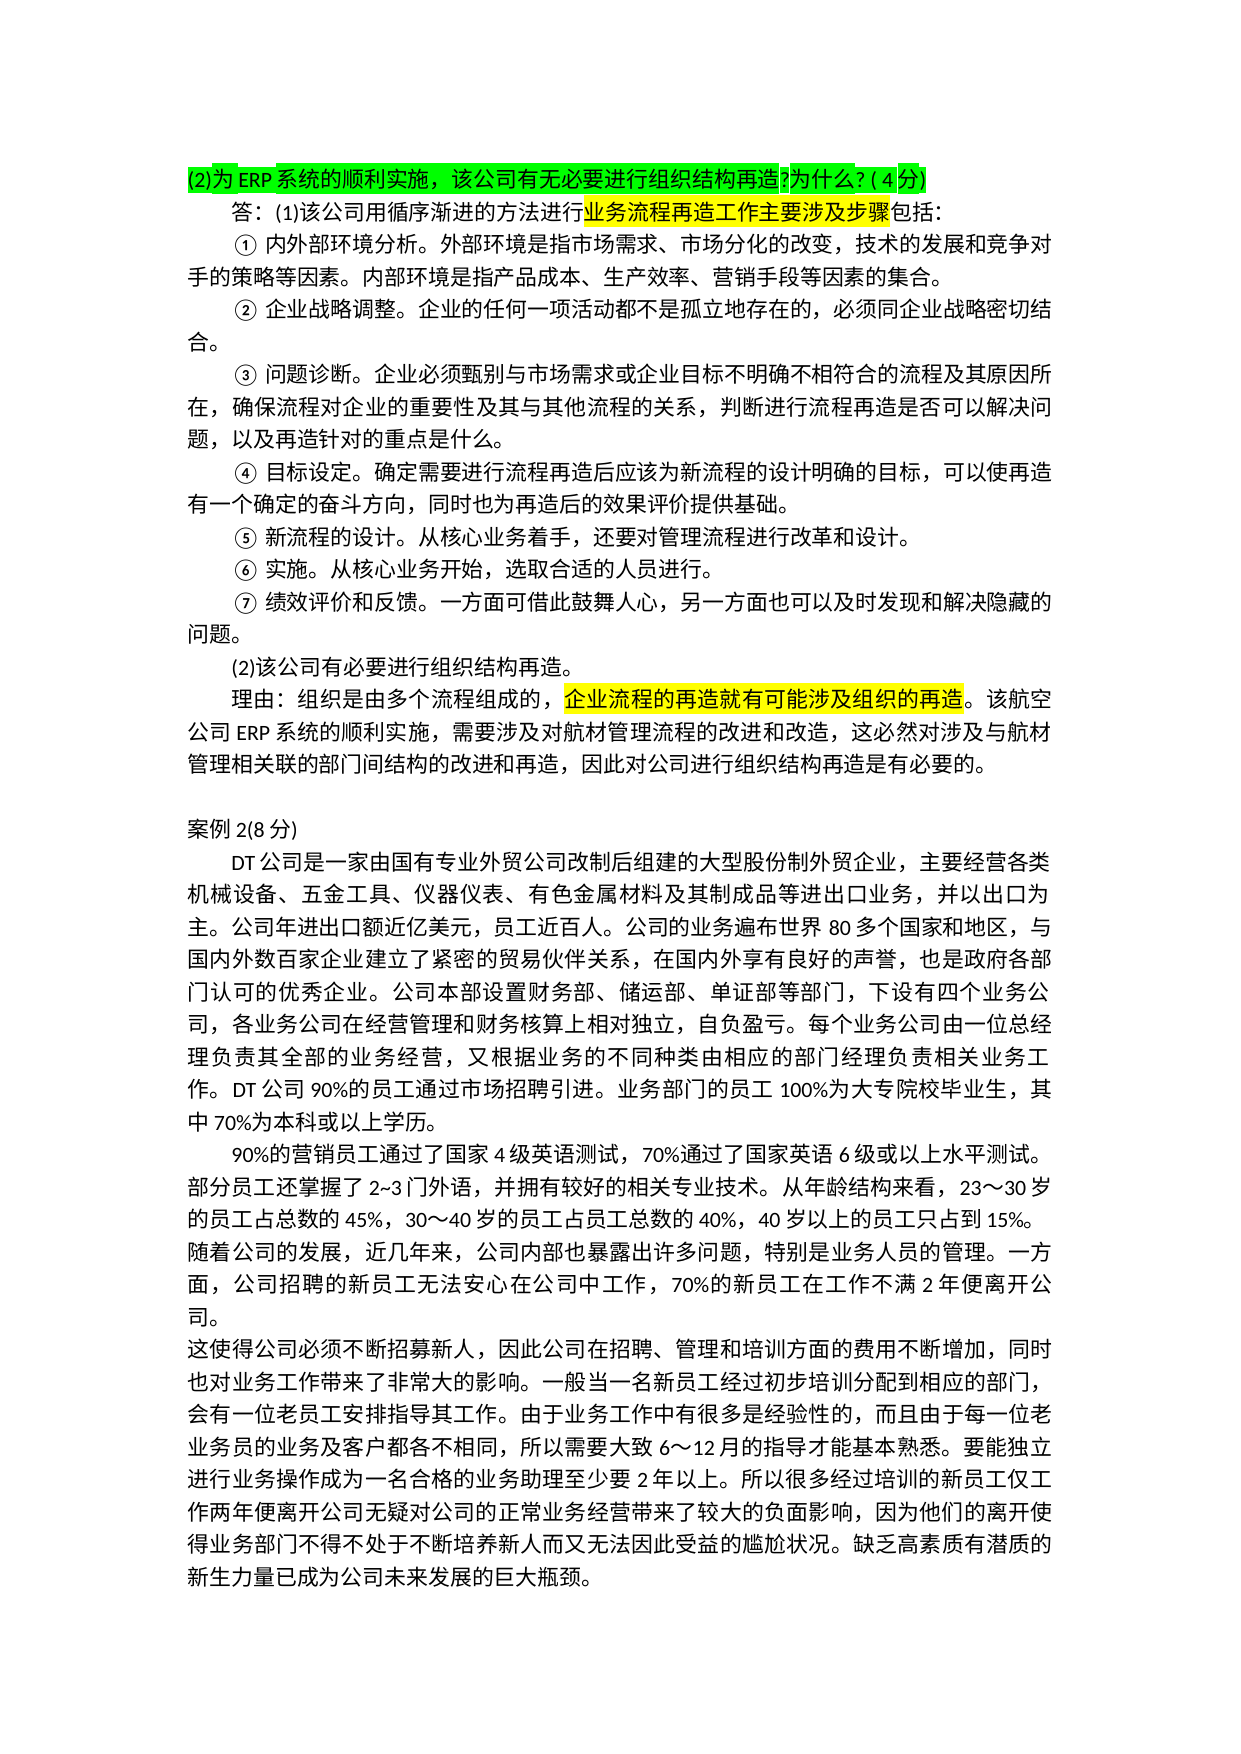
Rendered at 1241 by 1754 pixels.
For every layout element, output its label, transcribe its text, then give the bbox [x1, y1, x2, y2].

text 随着公司的发展，近几年来，公司内部也暴露出许多问题，特别是业务人员的管理。一方面，公司招聘的新员工无法安心在公司中工作，70%的新员工在工作不满2年便离开公司。 [187, 1234, 1053, 1332]
text DT公司是一家由国有专业外贸公司改制后组建的大型股份制外贸企业，主要经营各类机械设备、五金工具、仪器仪表、有色金属材料及其制成品等进出口业务，并以出口为主。公司年进出口额近亿美元，员工近百人。公司的业务遍布世界80多个国家和地区，与国内外数百家企业建立了紧密的贸易伙伴关系，在国内外享有良好的声誉，也是政府各部门认可的优秀企业。公司本部设置财务部、储运部、单证部等部门，下设有四个业务公司，各业务公司在经营管理和财务核算上相对独立，自负盈亏。每个业务公司由一位总经理负责其全部的业务经营，又根据业务的不同种类由相应的部门经理负责相关业务工作。DT公司90%的员工通过市场招聘引进。业务部门的员工100%为大专院校毕业生，其中70%为本科或以上学历。 [187, 844, 1053, 1137]
text 答：(1)该公司用循序渐进的方法进行业务流程再造工作主要涉及步骤包括： [187, 194, 1053, 227]
text ⑦绩效评价和反馈。一方面可借此鼓舞人心，另一方面也可以及时发现和解决隐藏的问题。 [187, 584, 1053, 649]
text (2)该公司有必要进行组织结构再造。 [187, 649, 1053, 682]
text ③问题诊断。企业必须甄别与市场需求或企业目标不明确不相符合的流程及其原因所在，确保流程对企业的重要性及其与其他流程的关系，判断进行流程再造是否可以解决问题，以及再造针对的重点是什么。 [187, 357, 1053, 454]
text ②企业战略调整。企业的任何一项活动都不是孤立地存在的，必须同企业战略密切结合。 [187, 292, 1053, 357]
text ①内外部环境分析。外部环境是指市场需求、市场分化的改变，技术的发展和竞争对手的策略等因素。内部环境是指产品成本、生产效率、营销手段等因素的集合。 [187, 227, 1053, 292]
text (2)为ERP系统的顺利实施，该公司有无必要进行组织结构再造?为什么? ( 4分) [187, 162, 1053, 194]
text 90%的营销员工通过了国家4级英语测试，70%通过了国家英语6级或以上水平测试。部分员工还掌握了2~3门外语，并拥有较好的相关专业技术。从年龄结构来看，23～30岁的员工占总数的45%，30～40岁的员工占员工总数的40%，40岁以上的员工只占到15%。 [187, 1137, 1053, 1234]
text 案例2(8分) [187, 812, 1053, 844]
text 这使得公司必须不断招募新人，因此公司在招聘、管理和培训方面的费用不断增加，同时也对业务工作带来了非常大的影响。一般当一名新员工经过初步培训分配到相应的部门，会有一位老员工安排指导其工作。由于业务工作中有很多是经验性的，而且由于每一位老业务员的业务及客户都各不相同，所以需要大致6～12月的指导才能基本熟悉。要能独立进行业务操作成为一名合格的业务助理至少要2年以上。所以很多经过培训的新员工仅工作两年便离开公司无疑对公司的正常业务经营带来了较大的负面影响，因为他们的离开使得业务部门不得不处于不断培养新人而又无法因此受益的尴尬状况。缺乏高素质有潜质的新生力量已成为公司未来发展的巨大瓶颈。 [187, 1332, 1053, 1592]
text ④目标设定。确定需要进行流程再造后应该为新流程的设计明确的目标，可以使再造有一个确定的奋斗方向，同时也为再造后的效果评价提供基础。 [187, 454, 1053, 519]
text ⑤新流程的设计。从核心业务着手，还要对管理流程进行改革和设计。 [187, 519, 1053, 552]
text ⑥实施。从核心业务开始，选取合适的人员进行。 [187, 552, 1053, 584]
text 理由：组织是由多个流程组成的，企业流程的再造就有可能涉及组织的再造。该航空公司ERP系统的顺利实施，需要涉及对航材管理流程的改进和改造，这必然对涉及与航材管理相关联的部门间结构的改进和再造，因此对公司进行组织结构再造是有必要的。 [187, 682, 1053, 779]
